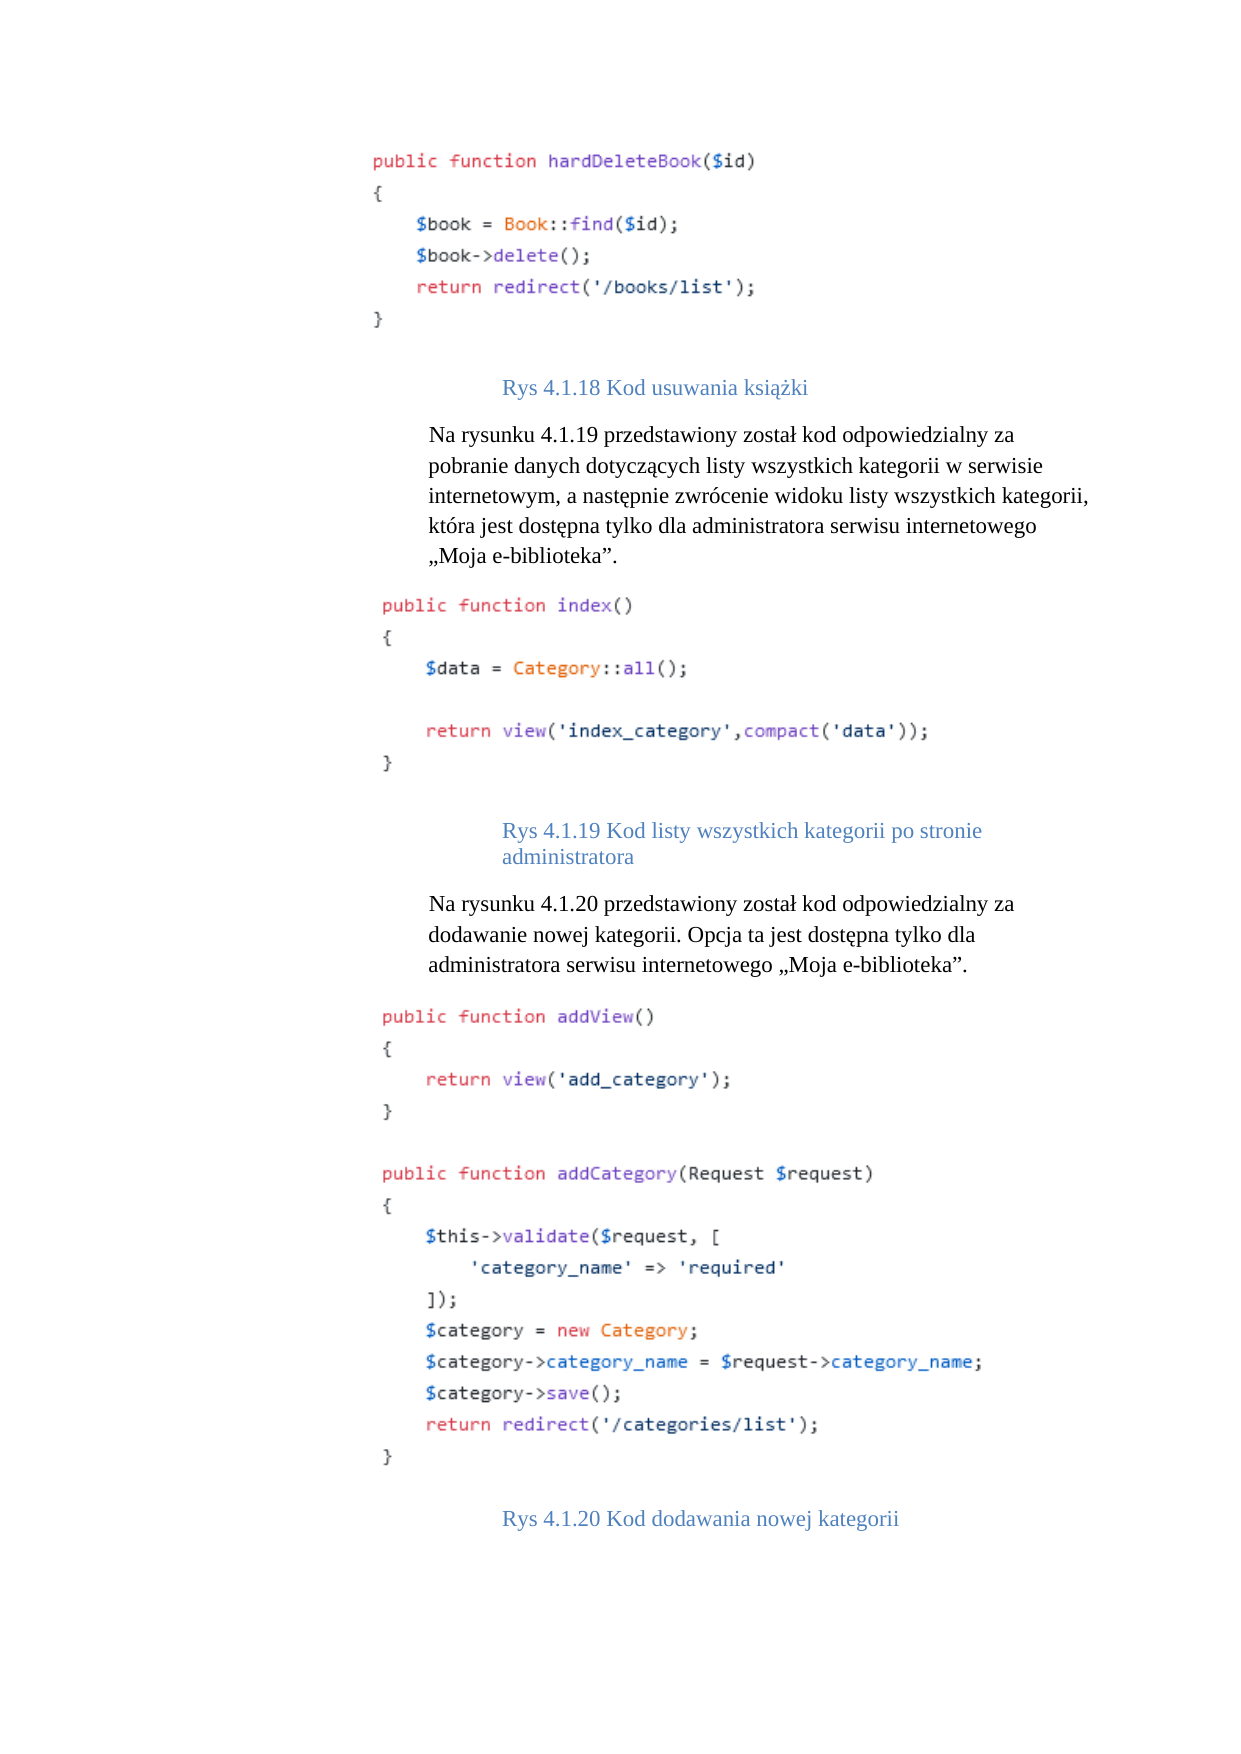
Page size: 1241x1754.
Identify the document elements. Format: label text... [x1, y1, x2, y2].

picture [354, 147, 777, 350]
text Rys 4.1.19 Kod listy wszystkich kategorii po stronie administratora [502, 817, 1092, 870]
text Na rysunku 4.1.20 przedstawiony został kod odpowiedzialny za dodawanie nowej kategorii. Opcja ta jest dostępna tylko dla administratora serwisu internetowego „Moja e-biblioteka”. [428, 891, 1092, 977]
text Rys 4.1.18 Kod usuwania książki [428, 374, 1092, 401]
picture [354, 1001, 992, 1481]
text Rys 4.1.20 Kod dodawania nowej kategorii [428, 1505, 1092, 1532]
text Na rysunku 4.1.19 przedstawiony został kod odpowiedzialny za pobranie danych dotyczących listy wszystkich kategorii w serwisie internetowym, a następnie zwrócenie widoku listy wszystkich kategorii, która jest dostępna tylko dla administratora serwisu internetowego „Moja e-biblioteka”. [428, 422, 1092, 569]
picture [354, 593, 952, 792]
